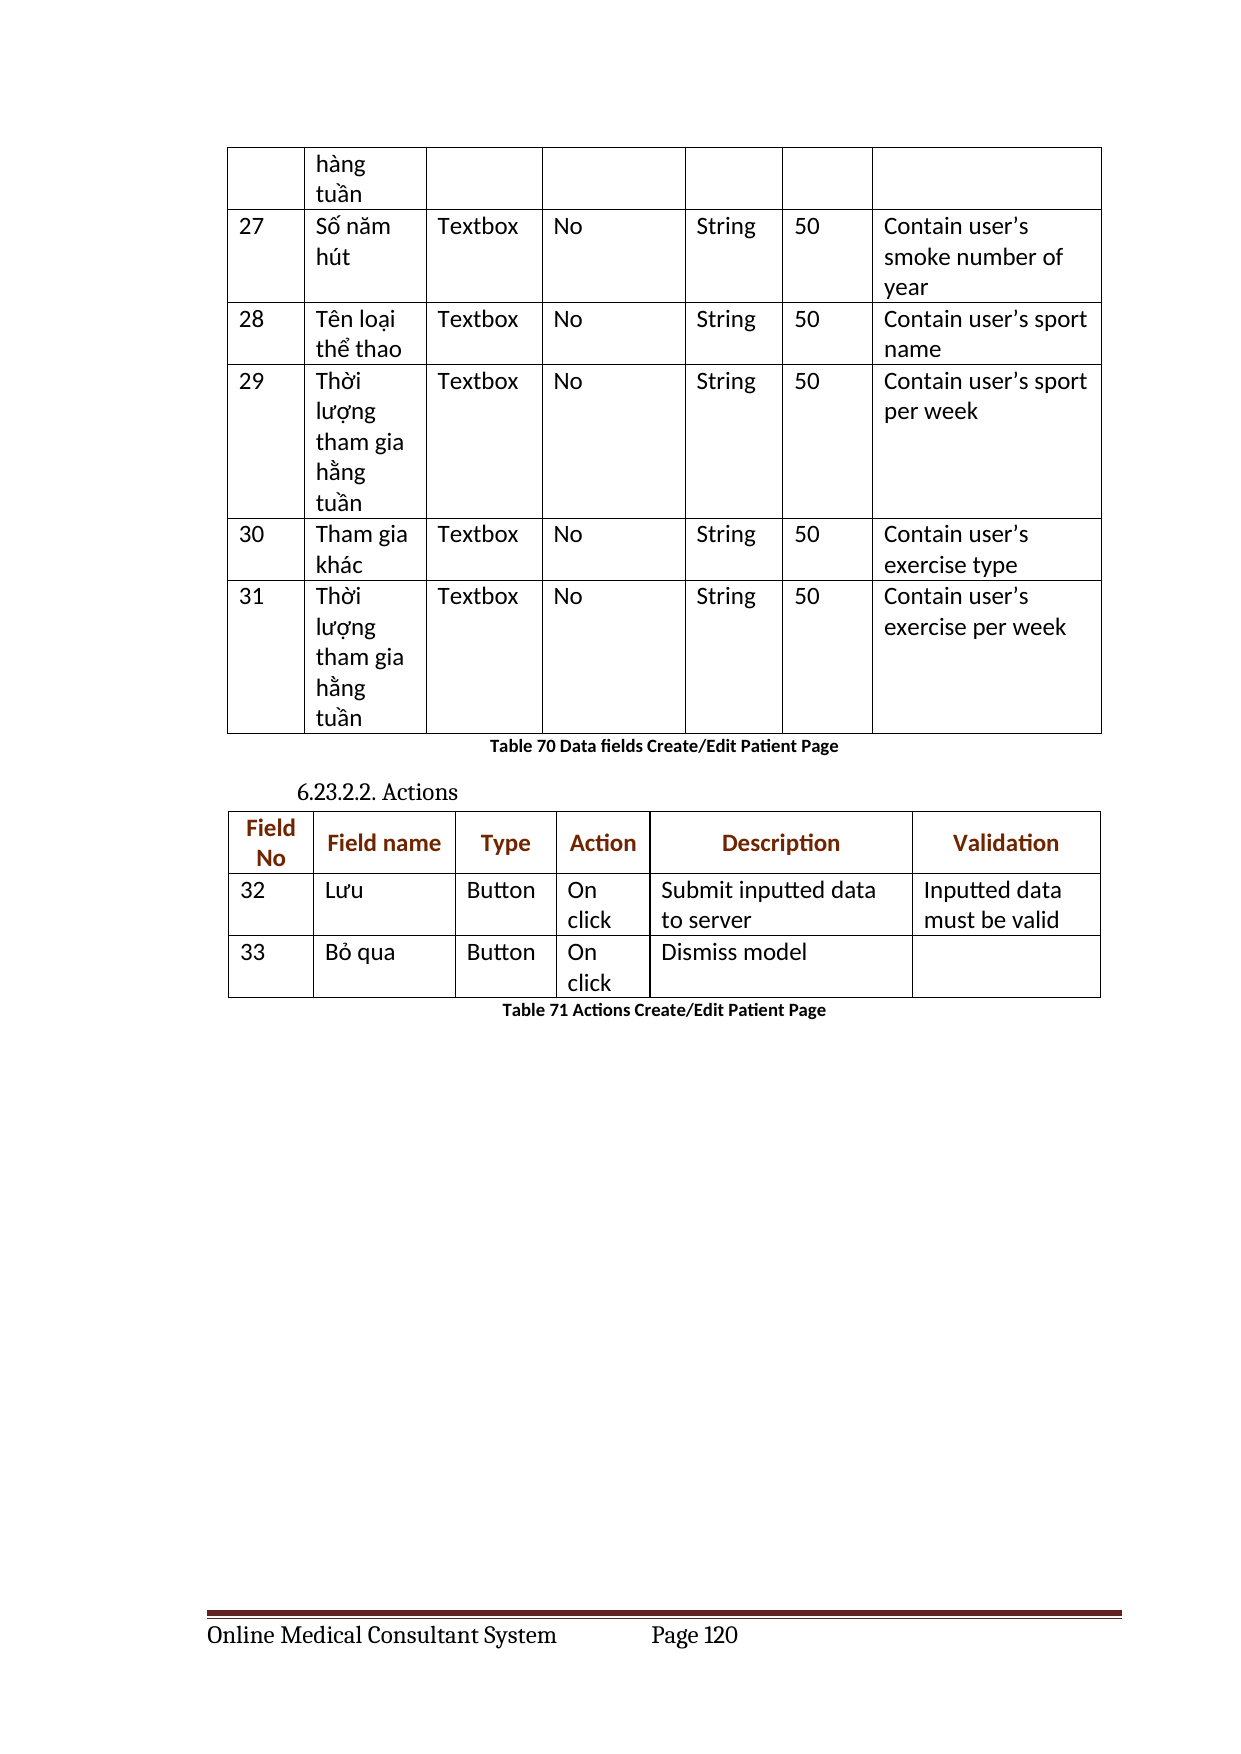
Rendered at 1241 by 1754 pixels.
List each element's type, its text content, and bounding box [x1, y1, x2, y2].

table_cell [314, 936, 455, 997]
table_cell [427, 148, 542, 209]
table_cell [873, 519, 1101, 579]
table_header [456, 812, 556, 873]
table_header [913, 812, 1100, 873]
text Table Data fields Create/Edit Patient Page [207, 734, 1122, 757]
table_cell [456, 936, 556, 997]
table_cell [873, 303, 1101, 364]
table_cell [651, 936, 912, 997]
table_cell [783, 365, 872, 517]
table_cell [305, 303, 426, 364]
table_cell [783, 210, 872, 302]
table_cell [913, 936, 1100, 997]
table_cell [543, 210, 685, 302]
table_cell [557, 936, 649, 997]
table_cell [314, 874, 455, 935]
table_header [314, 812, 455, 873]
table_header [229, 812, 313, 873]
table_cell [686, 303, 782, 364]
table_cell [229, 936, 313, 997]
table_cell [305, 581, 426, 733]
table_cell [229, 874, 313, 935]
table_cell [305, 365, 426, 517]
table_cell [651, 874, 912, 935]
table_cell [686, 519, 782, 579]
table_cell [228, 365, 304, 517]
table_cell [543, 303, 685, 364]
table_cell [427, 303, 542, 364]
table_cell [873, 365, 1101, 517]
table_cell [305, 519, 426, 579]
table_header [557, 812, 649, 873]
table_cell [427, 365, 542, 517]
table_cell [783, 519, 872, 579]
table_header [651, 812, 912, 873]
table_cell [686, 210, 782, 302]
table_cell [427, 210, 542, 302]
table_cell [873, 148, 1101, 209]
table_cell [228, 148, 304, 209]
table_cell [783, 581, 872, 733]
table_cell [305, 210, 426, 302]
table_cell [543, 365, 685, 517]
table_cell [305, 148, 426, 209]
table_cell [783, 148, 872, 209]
subtitle Actions [282, 778, 1122, 807]
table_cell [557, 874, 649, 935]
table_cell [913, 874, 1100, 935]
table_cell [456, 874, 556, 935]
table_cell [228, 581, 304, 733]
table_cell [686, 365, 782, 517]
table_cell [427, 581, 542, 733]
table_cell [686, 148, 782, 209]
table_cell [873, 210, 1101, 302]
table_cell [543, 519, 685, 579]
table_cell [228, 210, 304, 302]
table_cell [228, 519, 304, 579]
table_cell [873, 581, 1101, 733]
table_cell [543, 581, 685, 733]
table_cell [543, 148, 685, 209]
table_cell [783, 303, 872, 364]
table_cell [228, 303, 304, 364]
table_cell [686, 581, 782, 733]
text Table Actions Create/Edit Patient Page [207, 998, 1122, 1021]
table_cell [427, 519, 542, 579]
